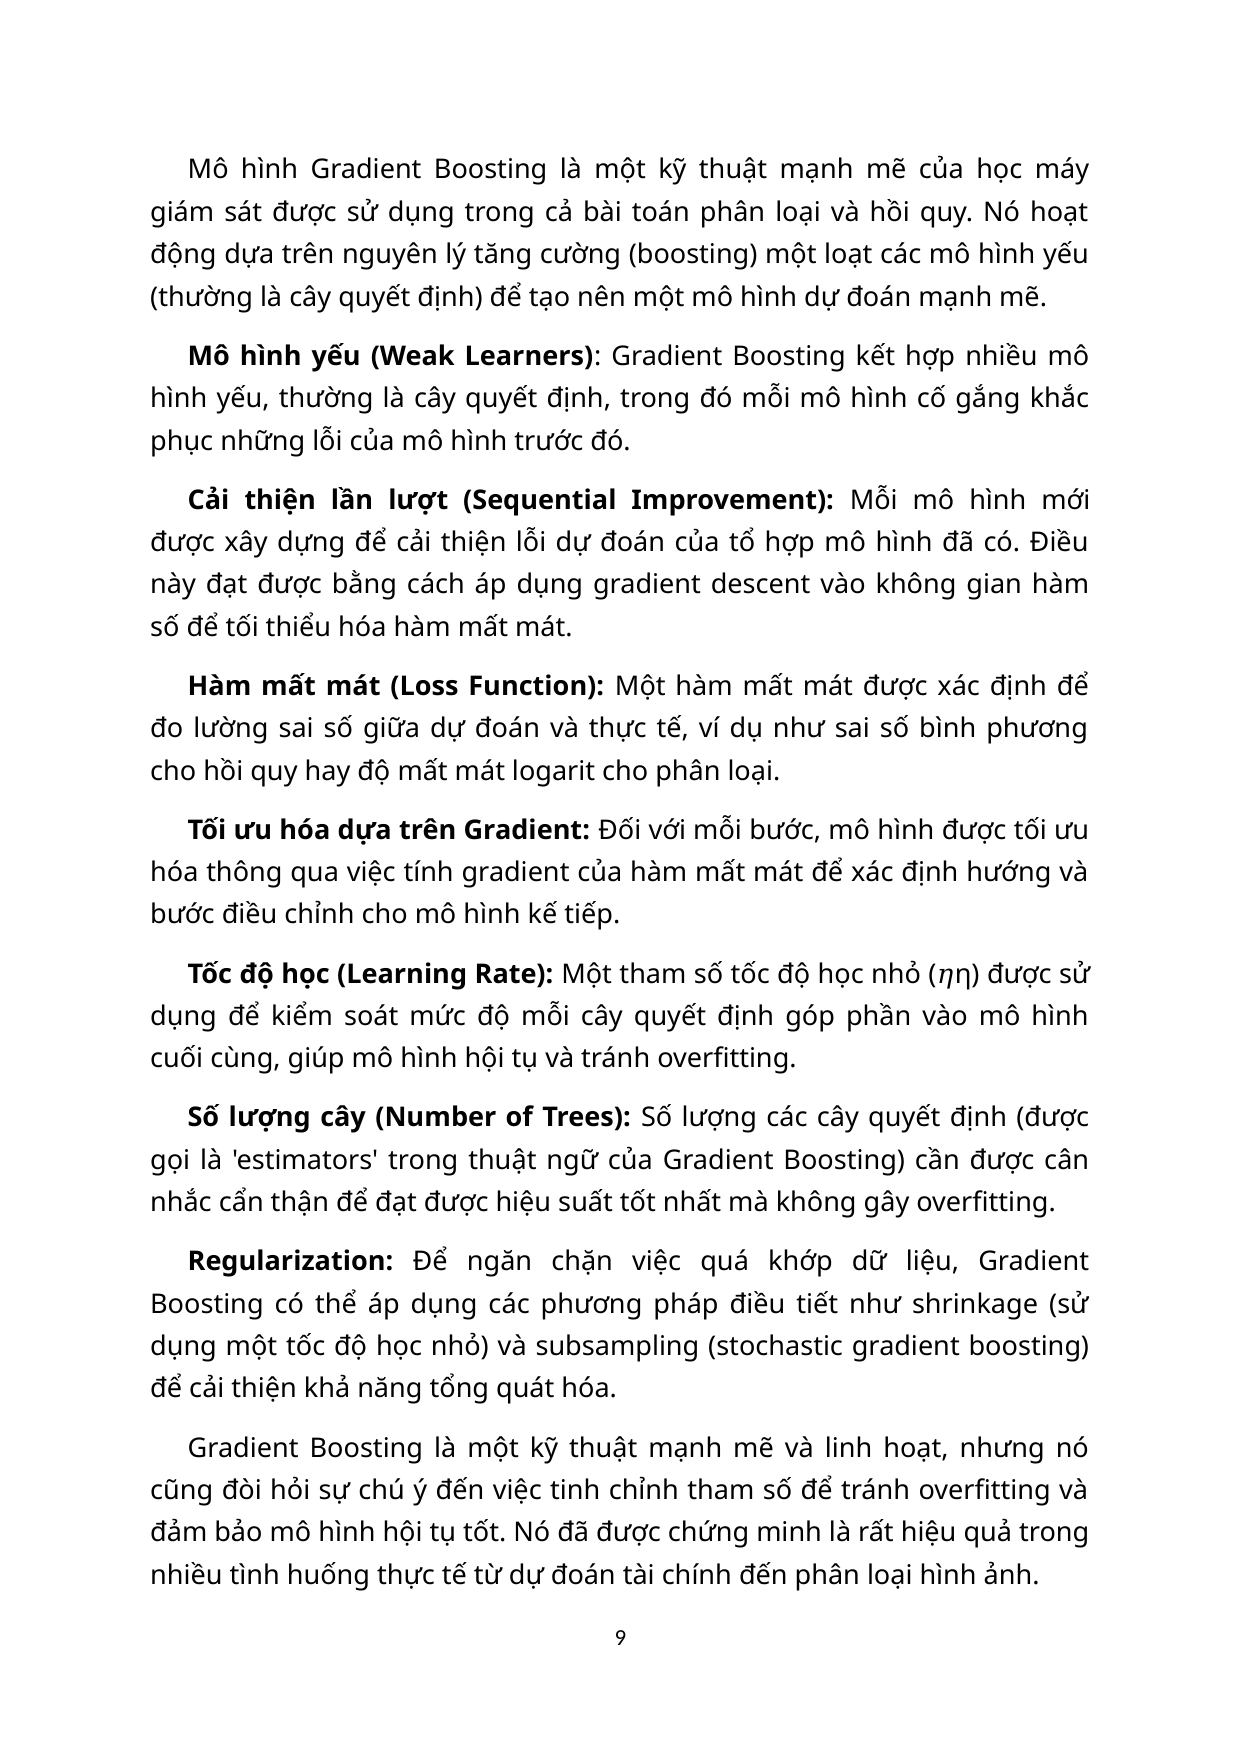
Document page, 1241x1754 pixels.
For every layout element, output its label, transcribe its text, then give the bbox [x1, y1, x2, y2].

text Mô hình Gradient Boosting là một kỹ thuật mạnh mẽ của học máy giám sát được sử dụng trong cả bài toán phân loại và hồi quy. Nó hoạt động dựa trên nguyên lý tăng cường (boosting) một loạt các mô hình yếu (thường là cây quyết định) để tạo nên một mô hình dự đoán mạnh mẽ. [150, 150, 1090, 314]
text Cải thiện lần lượt (Sequential Improvement): Mỗi mô hình mới được xây dựng để cải thiện lỗi dự đoán của tổ hợp mô hình đã có. Điều này đạt được bằng cách áp dụng gradient descent vào không gian hàm số để tối thiểu hóa hàm mất mát. [150, 480, 1090, 644]
text Gradient Boosting là một kỹ thuật mạnh mẽ và linh hoạt, nhưng nó cũng đòi hỏi sự chú ý đến việc tinh chỉnh tham số để tránh overfitting và đảm bảo mô hình hội tụ tốt. Nó đã được chứng minh là rất hiệu quả trong nhiều tình huống thực tế từ dự đoán tài chính đến phân loại hình ảnh. [150, 1428, 1090, 1592]
text Tốc độ học (Learning Rate): Một tham số tốc độ học nhỏ (𝜂η) được sử dụng để kiểm soát mức độ mỗi cây quyết định góp phần vào mô hình cuối cùng, giúp mô hình hội tụ và tránh overfitting. [150, 954, 1090, 1076]
text Tối ưu hóa dựa trên Gradient: Đối với mỗi bước, mô hình được tối ưu hóa thông qua việc tính gradient của hàm mất mát để xác định hướng và bước điều chỉnh cho mô hình kế tiếp. [150, 810, 1090, 932]
text Hàm mất mát (Loss Function): Một hàm mất mát được xác định để đo lường sai số giữa dự đoán và thực tế, ví dụ như sai số bình phương cho hồi quy hay độ mất mát logarit cho phân loại. [150, 666, 1090, 788]
text Số lượng cây (Number of Trees): Số lượng các cây quyết định (được gọi là 'estimators' trong thuật ngữ của Gradient Boosting) cần được cân nhắc cẩn thận để đạt được hiệu suất tốt nhất mà không gây overfitting. [150, 1098, 1090, 1219]
text Regularization: Để ngăn chặn việc quá khớp dữ liệu, Gradient Boosting có thể áp dụng các phương pháp điều tiết như shrinkage (sử dụng một tốc độ học nhỏ) và subsampling (stochastic gradient boosting) để cải thiện khả năng tổng quát hóa. [150, 1242, 1090, 1406]
text Mô hình yếu (Weak Learners): Gradient Boosting kết hợp nhiều mô hình yếu, thường là cây quyết định, trong đó mỗi mô hình cố gắng khắc phục những lỗi của mô hình trước đó. [150, 336, 1090, 458]
